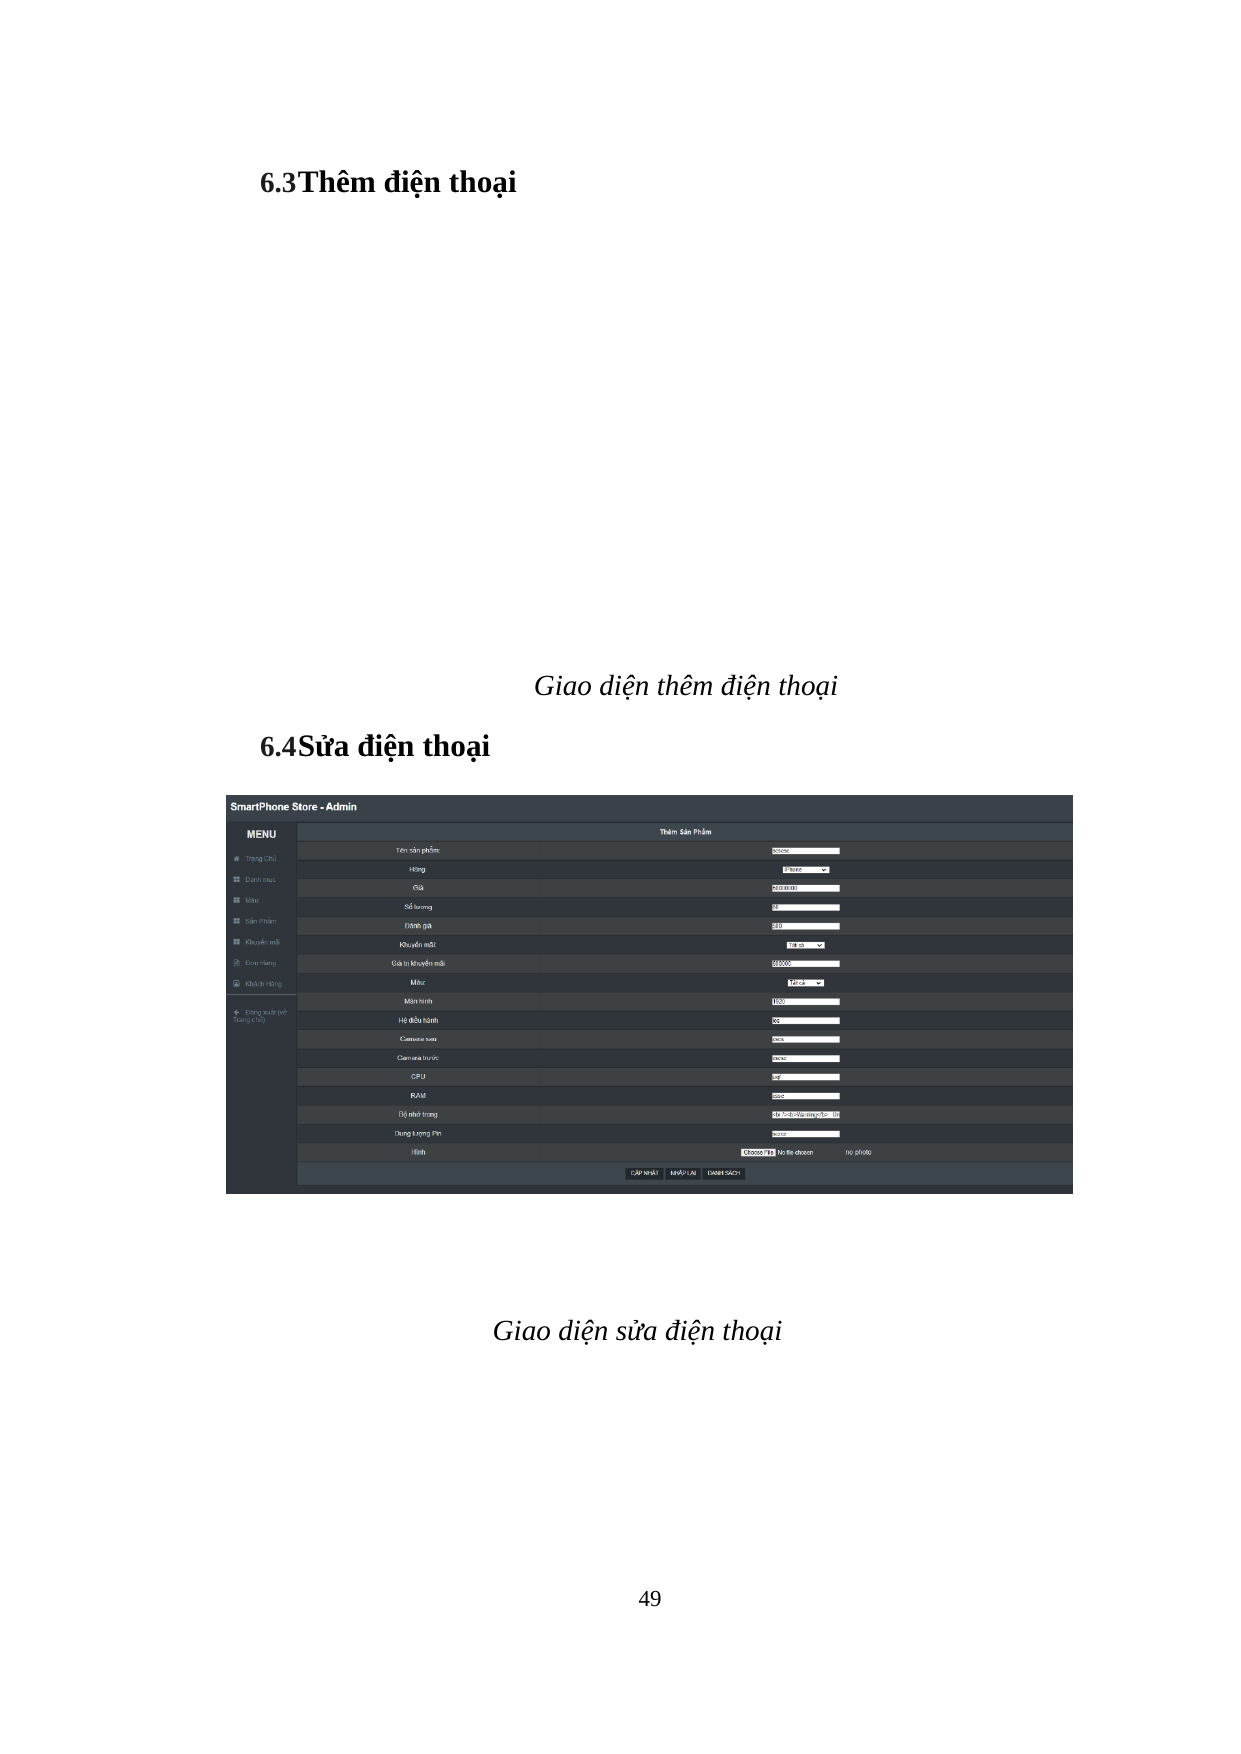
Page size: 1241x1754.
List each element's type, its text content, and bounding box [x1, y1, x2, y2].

subtitle Sửa điện thoại [260, 727, 1152, 763]
picture [226, 795, 1073, 1194]
text Giao diện sửa điện thoại [223, 1313, 1152, 1346]
text Giao diện thêm điện thoại [223, 668, 1152, 702]
subtitle Thêm điện thoại [260, 163, 1152, 199]
